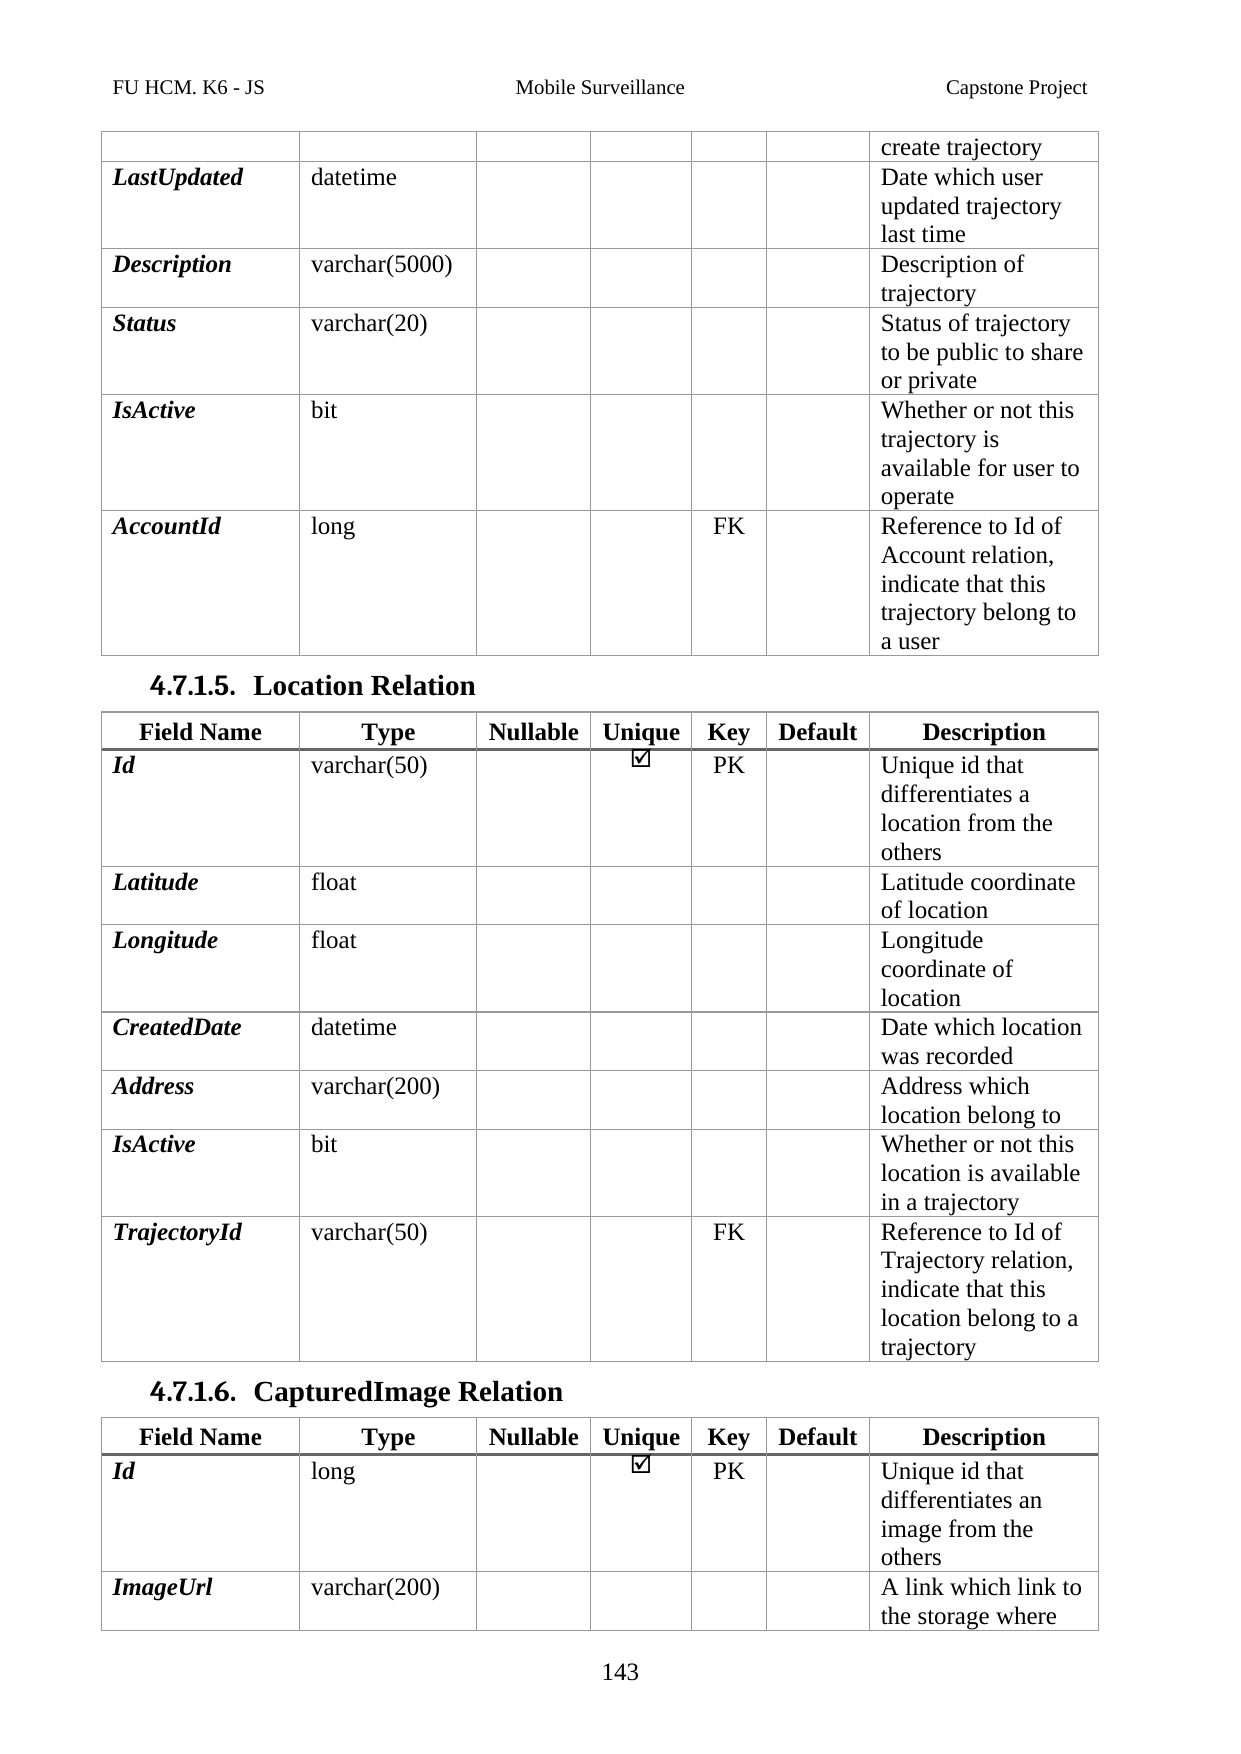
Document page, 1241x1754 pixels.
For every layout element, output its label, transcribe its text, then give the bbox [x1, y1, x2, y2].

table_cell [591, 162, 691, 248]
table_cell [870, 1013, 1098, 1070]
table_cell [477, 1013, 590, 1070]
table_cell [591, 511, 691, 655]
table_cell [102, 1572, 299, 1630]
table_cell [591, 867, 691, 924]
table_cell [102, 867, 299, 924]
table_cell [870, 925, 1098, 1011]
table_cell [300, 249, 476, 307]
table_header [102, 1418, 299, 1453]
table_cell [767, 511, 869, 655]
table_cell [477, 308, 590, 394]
subtitle CapturedImage Relation [150, 1374, 1128, 1409]
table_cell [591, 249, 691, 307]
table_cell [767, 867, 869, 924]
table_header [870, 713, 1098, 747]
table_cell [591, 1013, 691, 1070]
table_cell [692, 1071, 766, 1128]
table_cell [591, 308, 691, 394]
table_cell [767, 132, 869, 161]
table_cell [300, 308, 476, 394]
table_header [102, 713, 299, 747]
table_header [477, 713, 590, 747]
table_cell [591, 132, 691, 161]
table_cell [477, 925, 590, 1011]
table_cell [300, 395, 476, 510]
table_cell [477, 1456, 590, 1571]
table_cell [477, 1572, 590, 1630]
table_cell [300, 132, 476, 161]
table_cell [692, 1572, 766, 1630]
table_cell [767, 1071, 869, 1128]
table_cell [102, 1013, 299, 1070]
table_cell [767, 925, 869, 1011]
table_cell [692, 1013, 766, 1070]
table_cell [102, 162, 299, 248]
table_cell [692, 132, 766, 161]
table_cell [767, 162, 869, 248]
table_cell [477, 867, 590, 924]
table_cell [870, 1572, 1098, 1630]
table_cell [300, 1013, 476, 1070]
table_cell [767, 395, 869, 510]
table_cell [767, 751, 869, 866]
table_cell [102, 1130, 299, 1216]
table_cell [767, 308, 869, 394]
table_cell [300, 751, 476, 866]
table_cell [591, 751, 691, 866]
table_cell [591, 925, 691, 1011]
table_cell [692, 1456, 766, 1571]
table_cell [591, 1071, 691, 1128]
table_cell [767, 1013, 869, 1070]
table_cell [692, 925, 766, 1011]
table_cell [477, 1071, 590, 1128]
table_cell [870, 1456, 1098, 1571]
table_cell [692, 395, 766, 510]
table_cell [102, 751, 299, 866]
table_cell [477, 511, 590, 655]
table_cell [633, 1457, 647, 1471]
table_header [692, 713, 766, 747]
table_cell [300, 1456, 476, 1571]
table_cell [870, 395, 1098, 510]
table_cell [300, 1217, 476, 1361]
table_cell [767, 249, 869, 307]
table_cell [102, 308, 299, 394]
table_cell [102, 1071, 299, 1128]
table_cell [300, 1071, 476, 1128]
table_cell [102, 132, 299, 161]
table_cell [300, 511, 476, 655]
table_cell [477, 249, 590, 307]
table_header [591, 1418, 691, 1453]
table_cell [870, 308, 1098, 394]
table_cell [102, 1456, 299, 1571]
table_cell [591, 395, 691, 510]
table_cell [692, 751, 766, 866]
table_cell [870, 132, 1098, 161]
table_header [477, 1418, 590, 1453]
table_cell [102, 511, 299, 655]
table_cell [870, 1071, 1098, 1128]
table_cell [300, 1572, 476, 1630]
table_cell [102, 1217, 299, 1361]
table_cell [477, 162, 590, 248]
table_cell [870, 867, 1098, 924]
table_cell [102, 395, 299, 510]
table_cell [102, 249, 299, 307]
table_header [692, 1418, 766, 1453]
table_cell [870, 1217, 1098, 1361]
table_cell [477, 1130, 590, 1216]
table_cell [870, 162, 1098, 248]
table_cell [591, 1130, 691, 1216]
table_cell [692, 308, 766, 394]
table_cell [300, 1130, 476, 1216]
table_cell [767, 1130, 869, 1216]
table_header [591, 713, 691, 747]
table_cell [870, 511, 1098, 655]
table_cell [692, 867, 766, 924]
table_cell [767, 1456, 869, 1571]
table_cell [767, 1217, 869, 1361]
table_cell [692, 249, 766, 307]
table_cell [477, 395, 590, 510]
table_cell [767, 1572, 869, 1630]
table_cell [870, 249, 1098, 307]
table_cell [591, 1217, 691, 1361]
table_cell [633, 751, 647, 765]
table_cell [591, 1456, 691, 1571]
subtitle Location Relation [150, 668, 1128, 703]
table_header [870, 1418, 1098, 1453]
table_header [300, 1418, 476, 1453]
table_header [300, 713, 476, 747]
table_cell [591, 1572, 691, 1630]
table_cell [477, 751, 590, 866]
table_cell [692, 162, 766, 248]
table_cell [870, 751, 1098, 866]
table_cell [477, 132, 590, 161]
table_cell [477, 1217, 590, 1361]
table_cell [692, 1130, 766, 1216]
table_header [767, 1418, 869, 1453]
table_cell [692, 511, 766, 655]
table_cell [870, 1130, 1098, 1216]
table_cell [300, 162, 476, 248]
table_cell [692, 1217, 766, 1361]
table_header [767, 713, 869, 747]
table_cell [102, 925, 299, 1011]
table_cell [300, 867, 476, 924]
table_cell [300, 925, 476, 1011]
